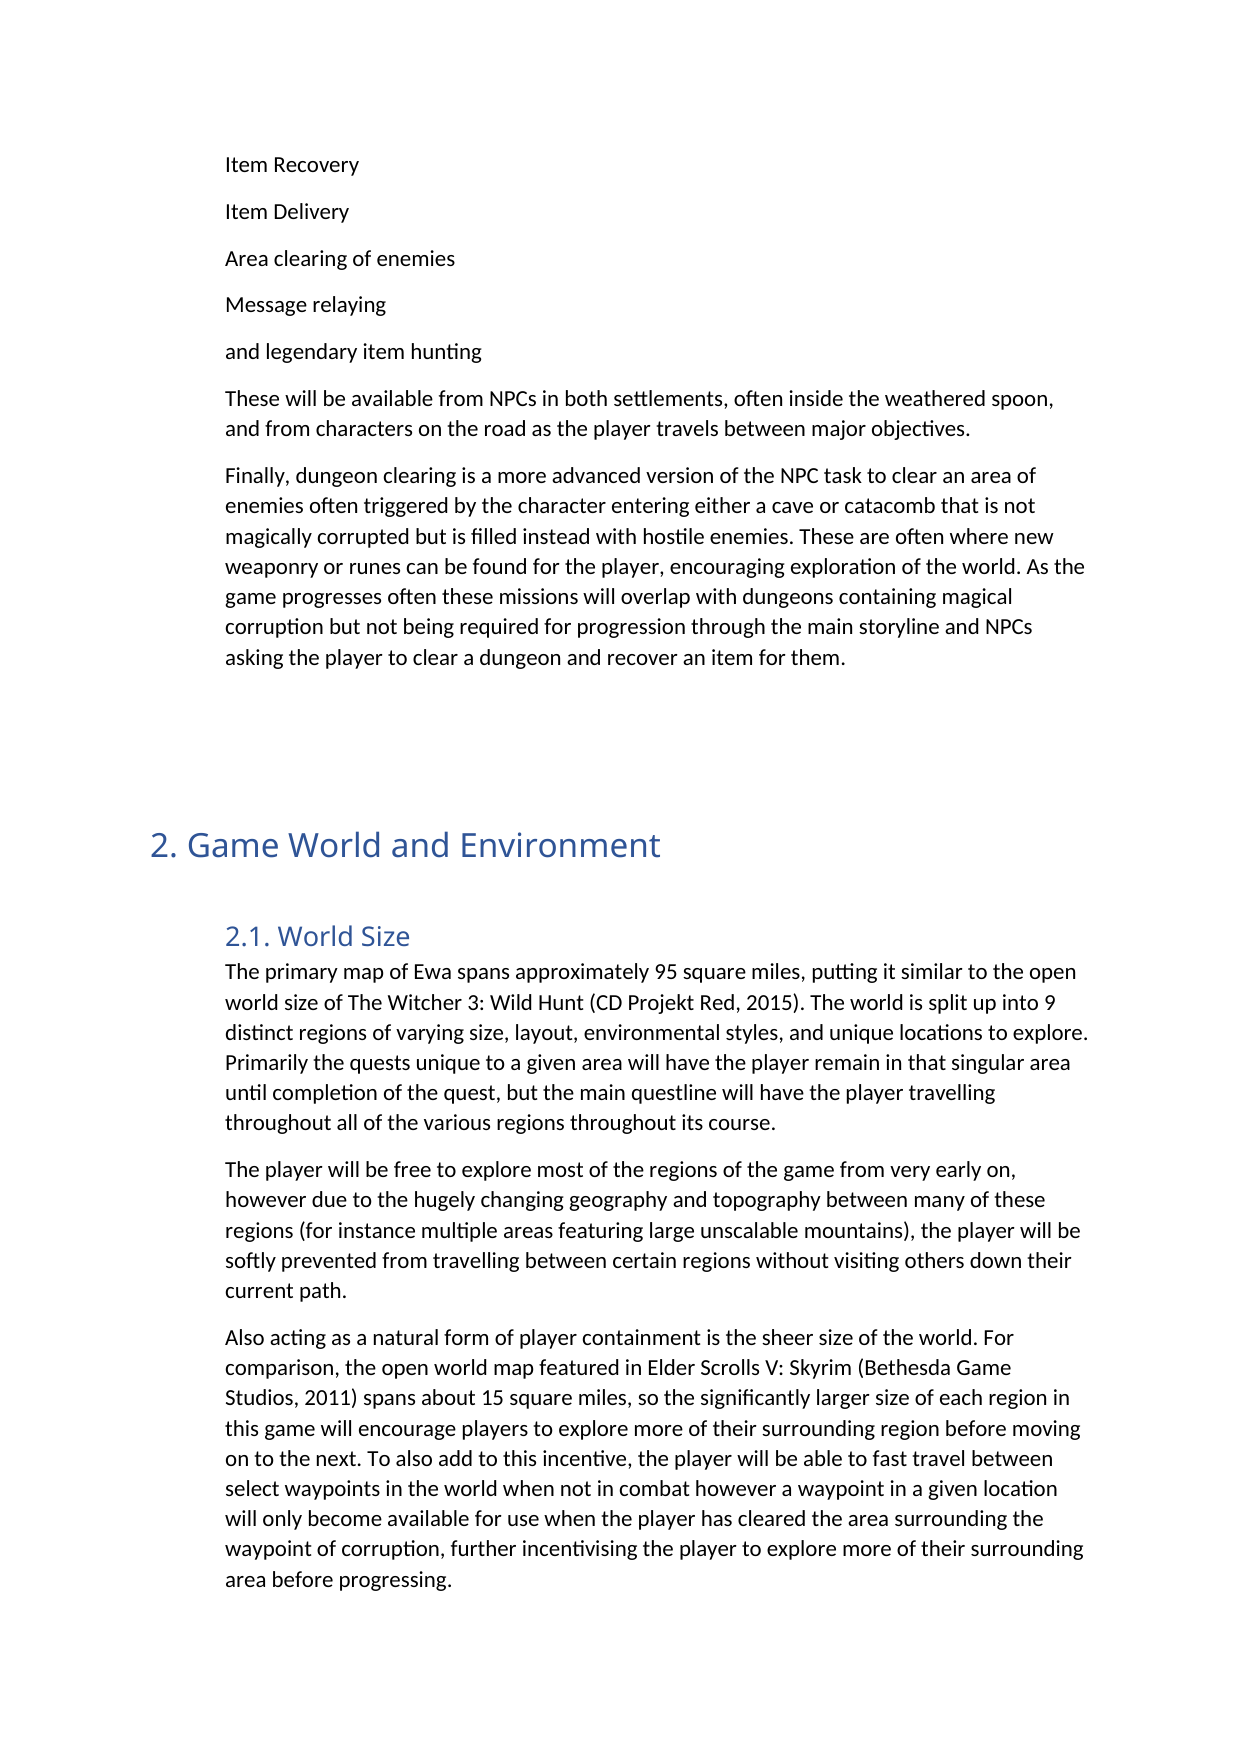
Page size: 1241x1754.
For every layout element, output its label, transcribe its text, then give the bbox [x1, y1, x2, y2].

subtitle 2.1. World Size [150, 918, 1090, 954]
subtitle 2. Game World and Environment [150, 822, 1090, 867]
text These will be available from NPCs in both settlements, often inside the weathered spoon, and from characters on the road as the player travels between major objectives. [225, 384, 1090, 443]
text Item Delivery [225, 197, 1090, 225]
text Item Recovery [225, 150, 1090, 178]
text The primary map of Ewa spans approximately 95 square miles, putting it similar to the open world size of The Witcher 3: Wild Hunt (CD Projekt Red, 2015). The world is split up into 9 distinct regions of varying size, layout, environmental styles, and unique locations to explore. Primarily the quests unique to a given area will have the player remain in that singular area until completion of the quest, but the main questline will have the player travelling throughout all of the various regions throughout its course. [225, 957, 1090, 1137]
text Also acting as a natural form of player containment is the sheer size of the world. For comparison, the open world map featured in Elder Scrolls V: Skyrim (Bethesda Game Studios, 2011) spans about 15 square miles, so the significantly larger size of each region in this game will encourage players to explore more of their surrounding region before moving on to the next. To also add to this incentive, the player will be able to fast travel between select waypoints in the world when not in combat however a waypoint in a given location will only become available for use when the player has cleared the area surrounding the waypoint of corruption, further incentivising the player to explore more of their surrounding area before progressing. [225, 1323, 1090, 1593]
text Area clearing of enemies [225, 244, 1090, 272]
text and legendary item hunting [225, 337, 1090, 366]
text The player will be free to explore most of the regions of the game from very early on, however due to the hugely changing geography and topography between many of these regions (for instance multiple areas featuring large unscalable mountains), the player will be softly prevented from travelling between certain regions without visiting others down their current path. [225, 1155, 1090, 1304]
text Message relaying [225, 291, 1090, 319]
text Finally, dungeon clearing is a more advanced version of the NPC task to clear an area of enemies often triggered by the character entering either a cave or catacomb that is not magically corrupted but is filled instead with hostile enemies. These are often where new weaponry or runes can be found for the player, encouraging exploration of the world. As the game progresses often these missions will overlap with dungeons containing magical corruption but not being required for progression through the main storyline and NPCs asking the player to clear a dungeon and recover an item for them. [225, 461, 1090, 671]
